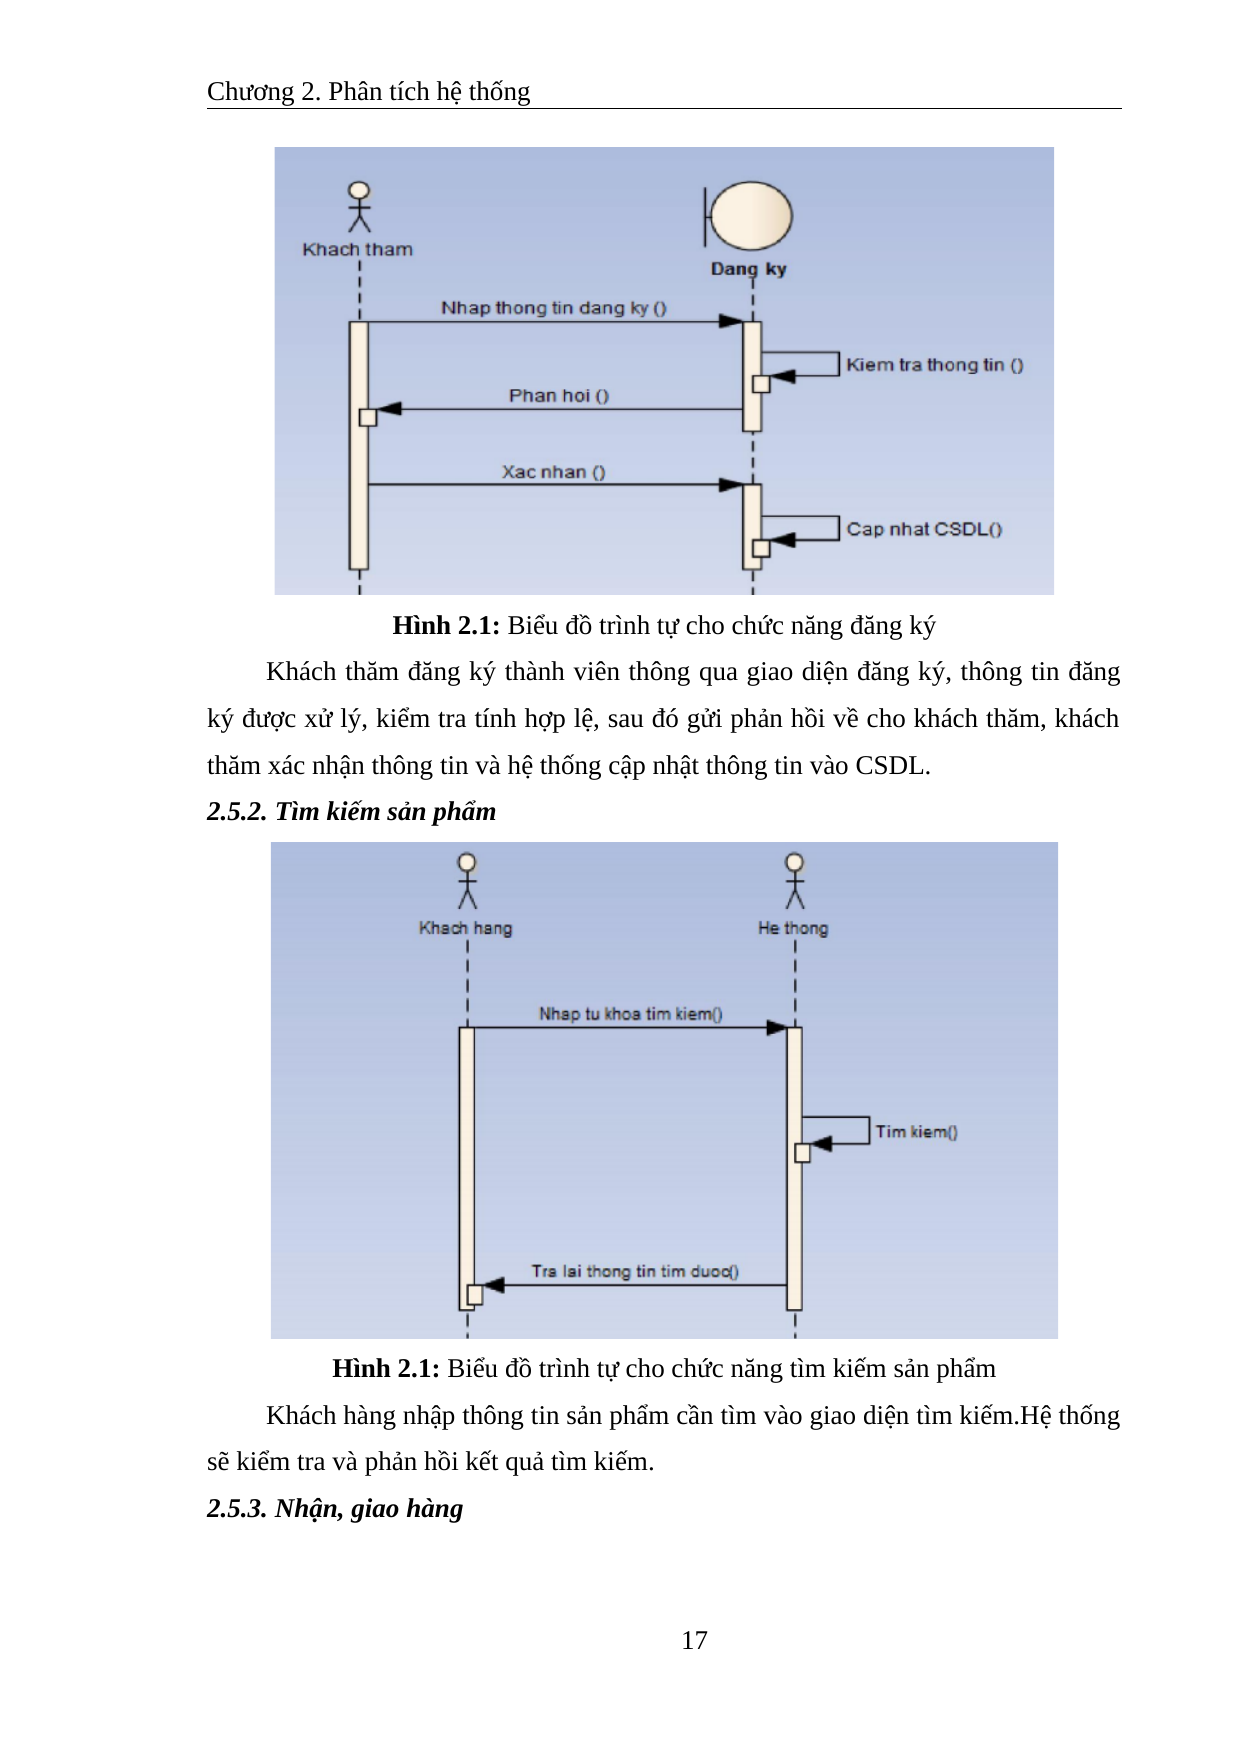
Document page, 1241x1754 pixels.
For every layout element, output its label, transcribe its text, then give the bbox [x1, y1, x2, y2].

text Tìm kiếm sản phẩm [207, 796, 1122, 827]
text Khách thăm đăng ký thành viên thông qua giao diện đăng ký, thông tin đăng ký được xử lý, kiểm tra tính hợp lệ, sau đó gửi phản hồi về cho khách thăm, khách thăm xác nhận thông tin và hệ thống cập nhật thông tin vào CSDL. [207, 656, 1122, 780]
text Biểu đồ trình tự cho chức năng tìm kiếm sản phẩm [207, 1352, 1122, 1383]
text Khách hàng nhập thông tin sản phẩm cần tìm vào giao diện tìm kiếm.Hệ thống sẽ kiểm tra và phản hồi kết quả tìm kiếm. [207, 1399, 1122, 1477]
text Biểu đồ trình tự cho chức năng đăng ký [207, 609, 1122, 640]
picture [274, 147, 1055, 595]
text Nhận, giao hàng [207, 1492, 1122, 1523]
picture [270, 842, 1059, 1339]
